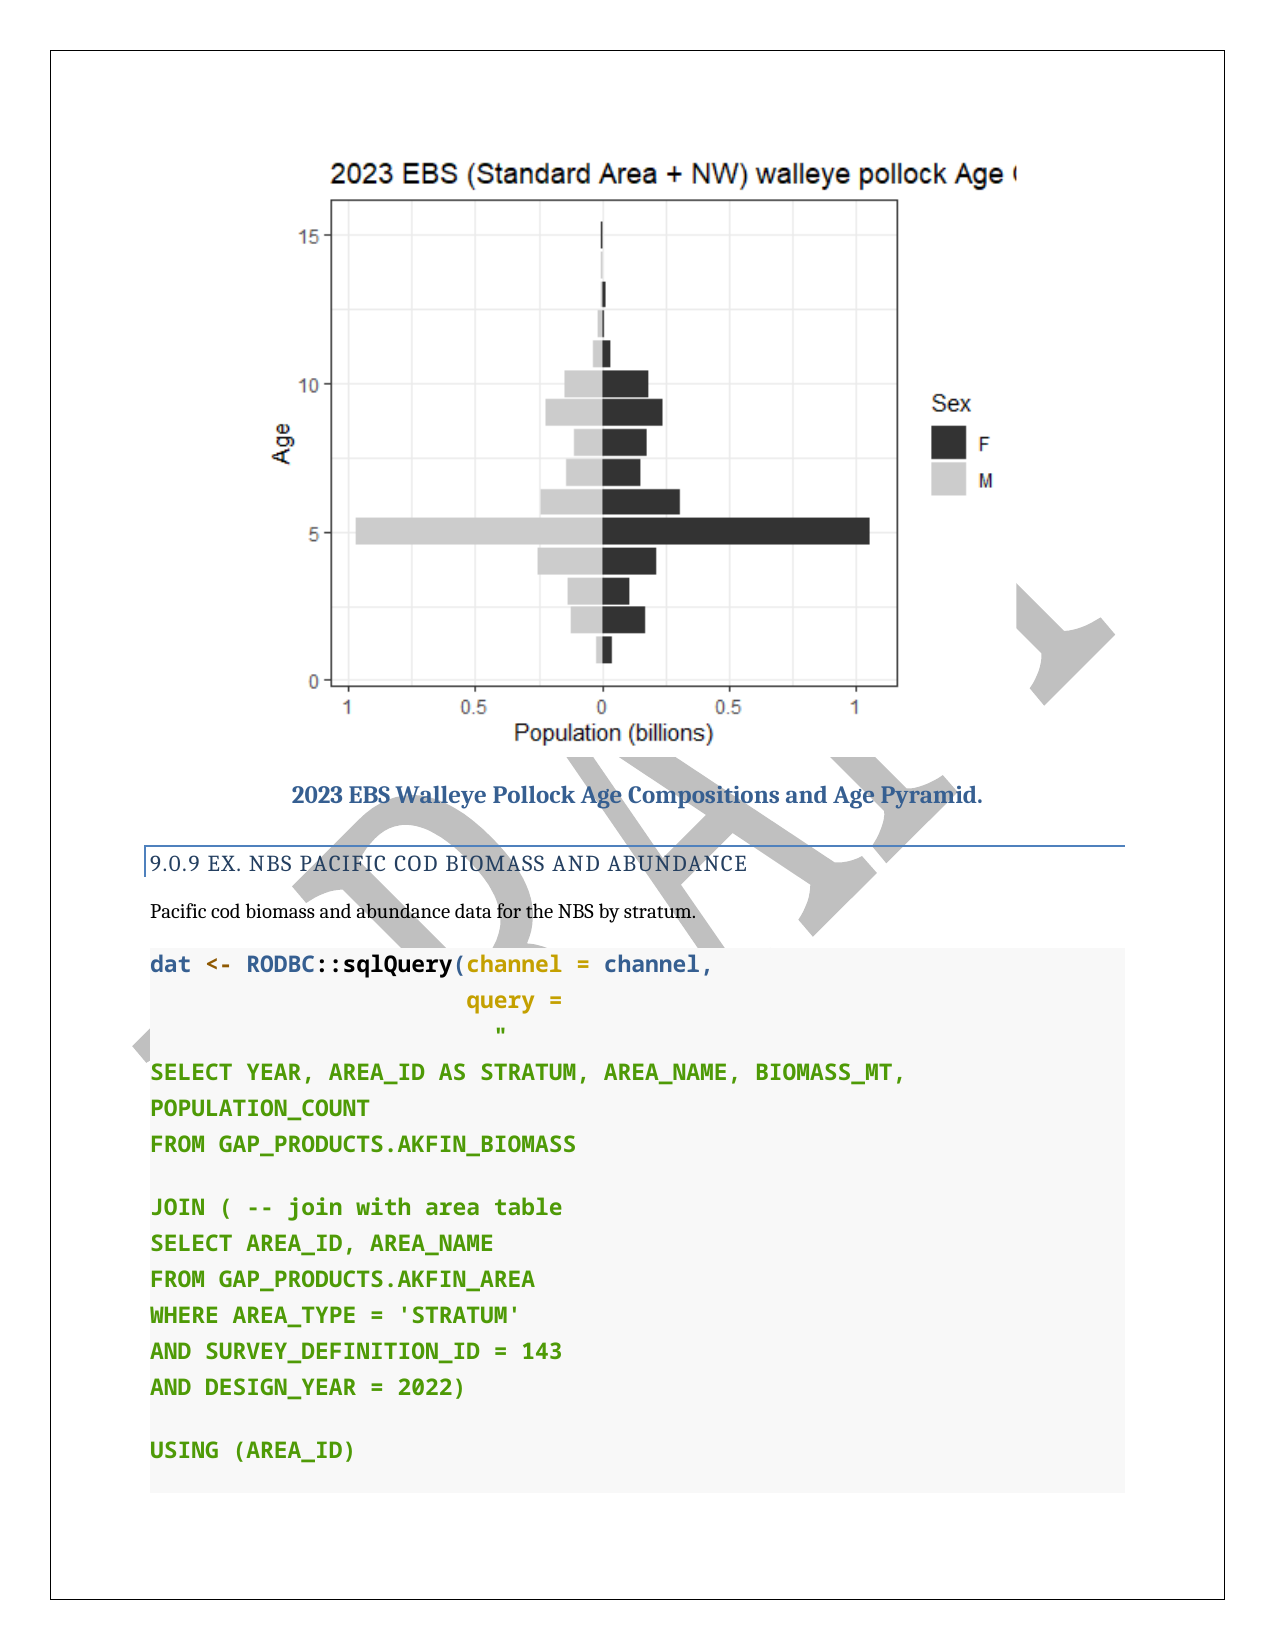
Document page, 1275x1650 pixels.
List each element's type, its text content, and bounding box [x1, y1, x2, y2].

subtitle 9.0.9 Ex. NBS Pacific cod biomass and abundance [146, 847, 1125, 877]
text Pacific cod biomass and abundance data for the NBS by stratum. [150, 900, 1125, 924]
text 2023 EBS Walleye Pollock Age Compositions and Age Pyramid. [150, 781, 1125, 809]
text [150, 948, 1125, 1493]
picture [258, 150, 1017, 757]
